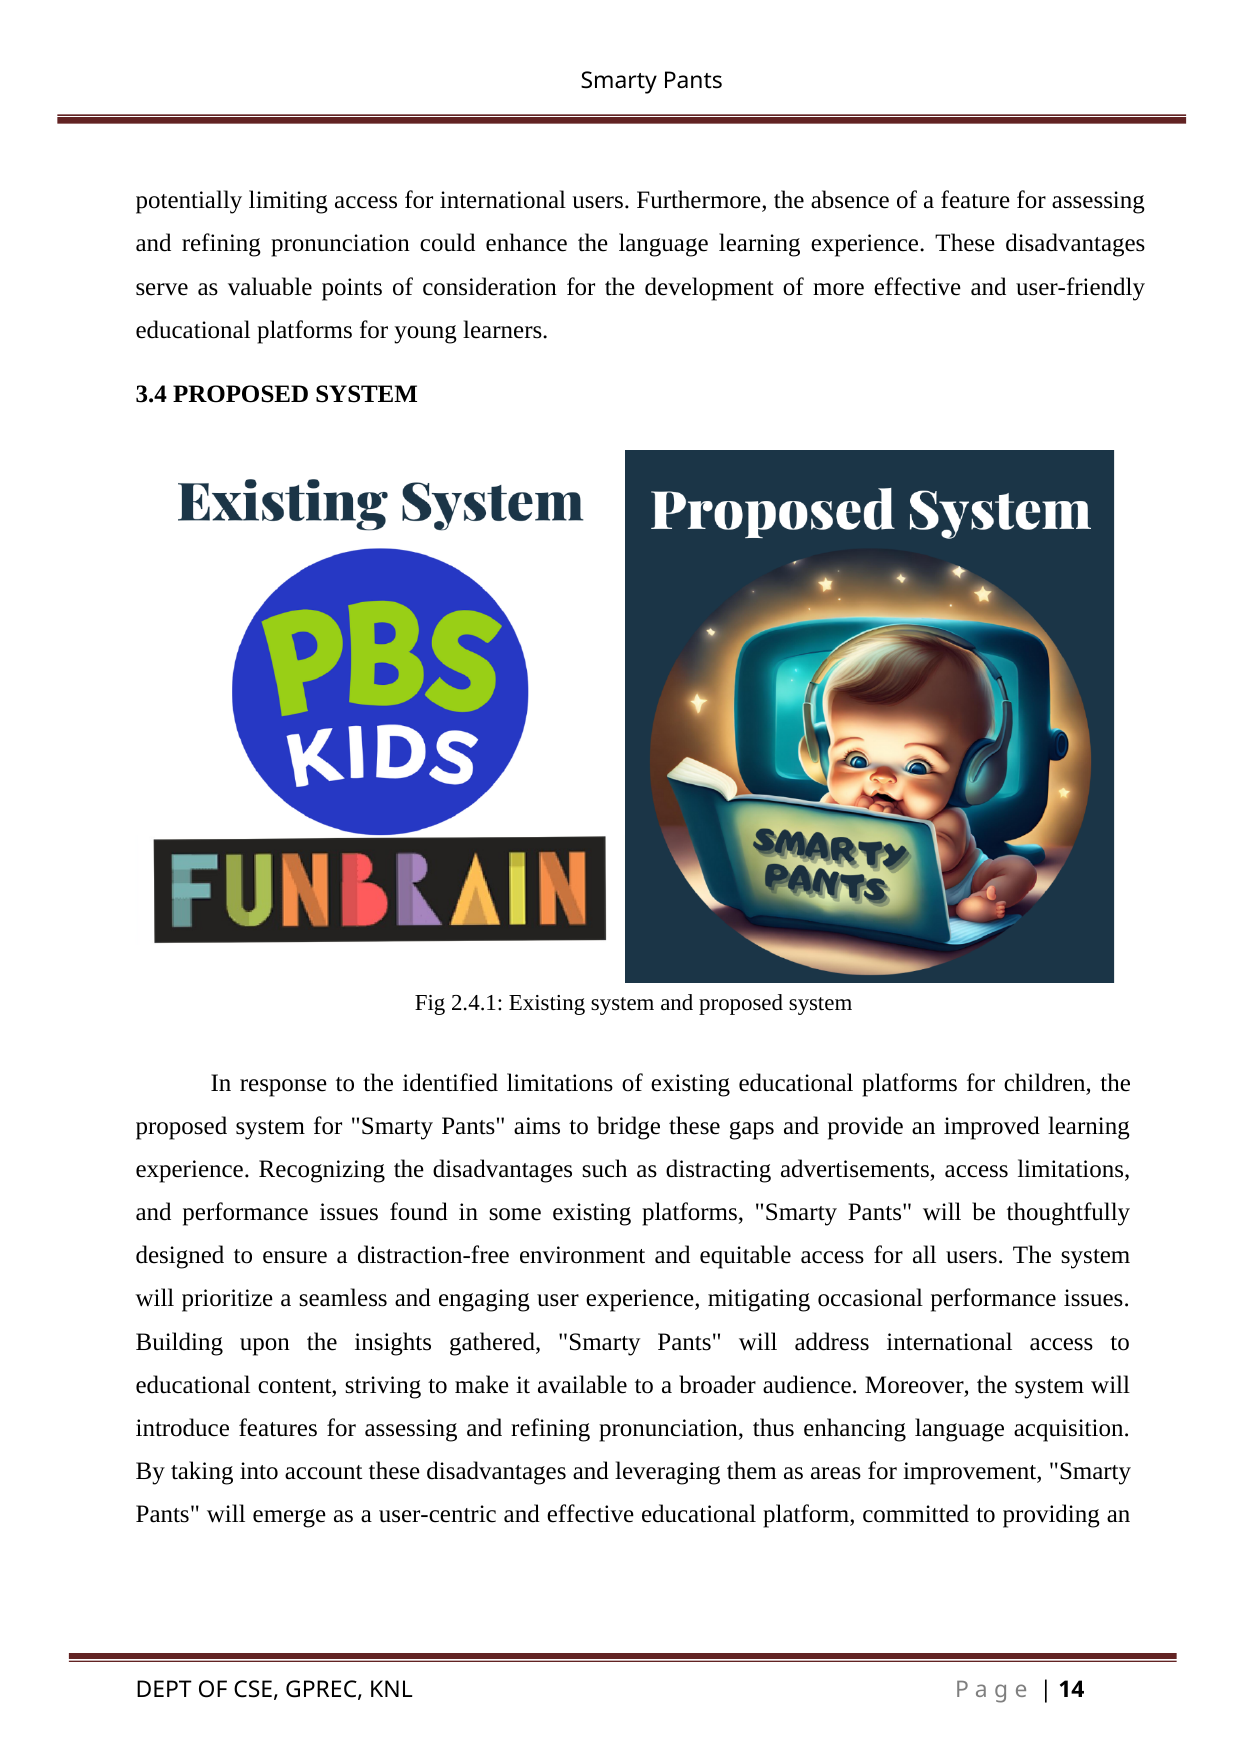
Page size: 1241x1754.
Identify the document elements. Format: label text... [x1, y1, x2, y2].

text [135, 185, 1146, 343]
text Fig 2.4.1: Existing system and proposed system [135, 989, 1131, 1015]
picture [135, 450, 1115, 983]
text 3.4 PROPOSED SYSTEM [135, 379, 1132, 407]
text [135, 1068, 1131, 1528]
